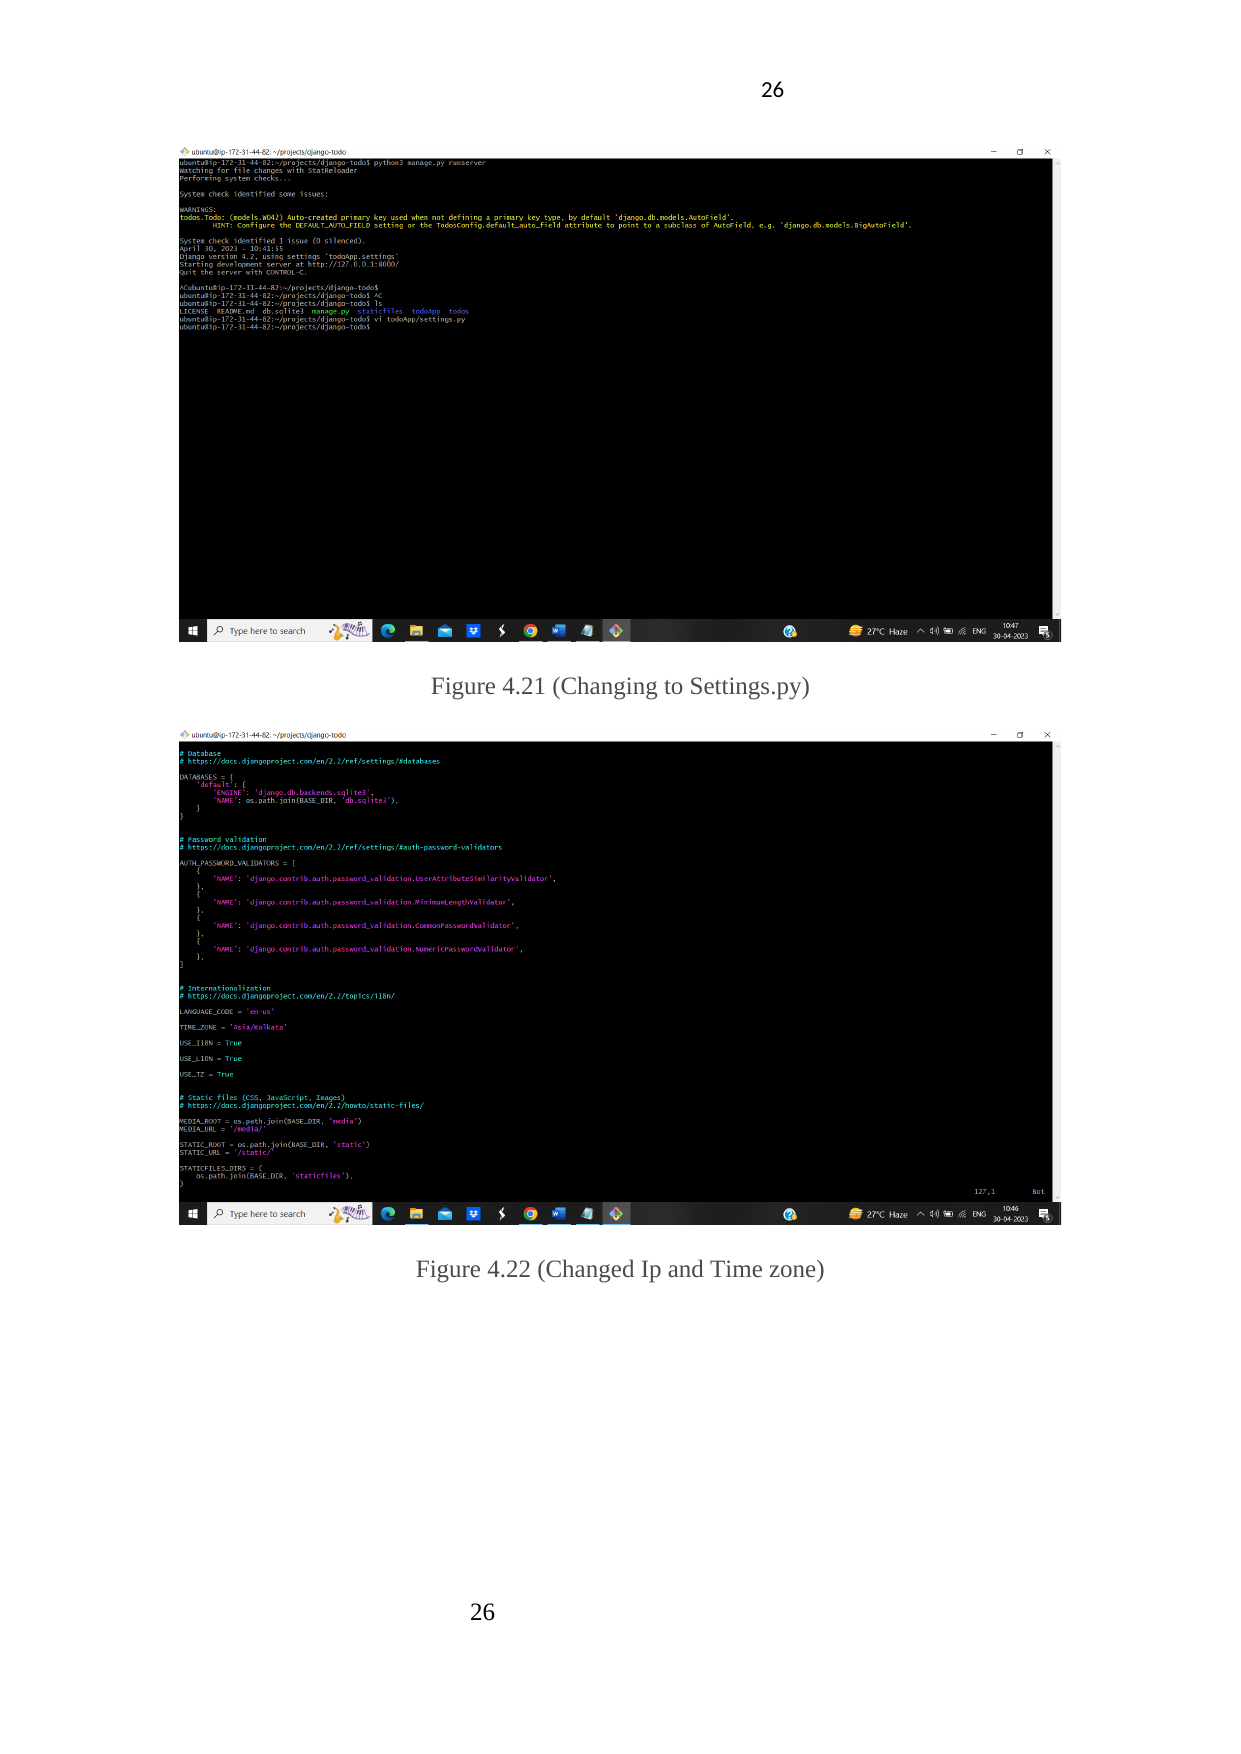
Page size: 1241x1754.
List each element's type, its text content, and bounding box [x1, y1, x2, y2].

text Figure 4.21 (Changing to Settings.py) [179, 671, 1061, 700]
picture [179, 145, 1062, 642]
text Figure 4.22 (Changed Ip and Time zone) [179, 1254, 1061, 1283]
picture [179, 728, 1062, 1225]
